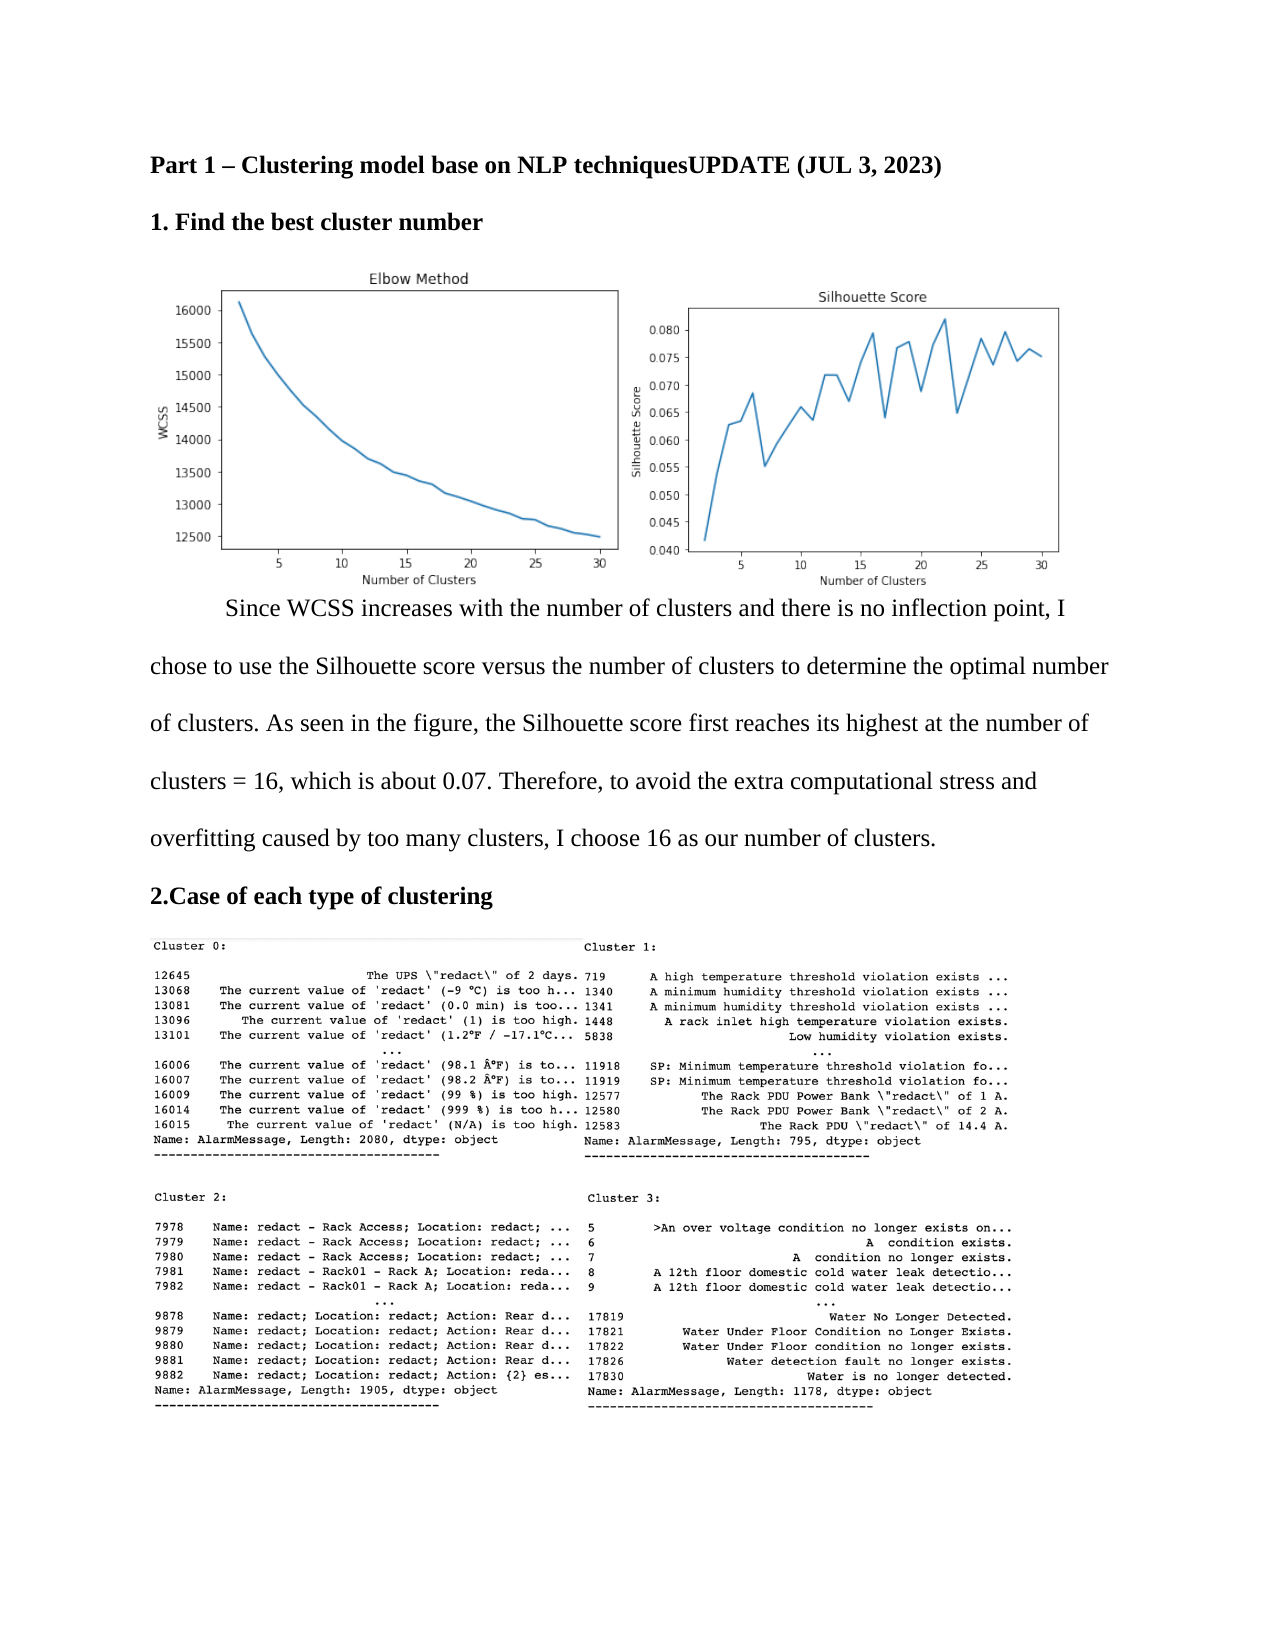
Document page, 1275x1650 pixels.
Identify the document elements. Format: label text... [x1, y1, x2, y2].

text Part 1 – Clustering model base on NLP techniquesUPDATE (JUL 3, 2023) [150, 150, 1125, 179]
picture [150, 264, 1065, 594]
picture [150, 1187, 1029, 1412]
text Since WCSS increases with the number of clusters and there is no inflection point, I chose to use the Silhouette score versus the number of clusters to determine the optimal number of clusters. As seen in the figure, the Silhouette score first reaches its highest at the number of clusters = 16, which is about 0.07. Therefore, to avoid the extra computational stress and overfitting caused by too many clusters, I choose 16 as our number of clusters. [150, 593, 1125, 852]
picture [150, 938, 1028, 1160]
text 1. Find the best cluster number [150, 207, 1125, 236]
text 2.Case of each type of clustering [150, 881, 1125, 910]
